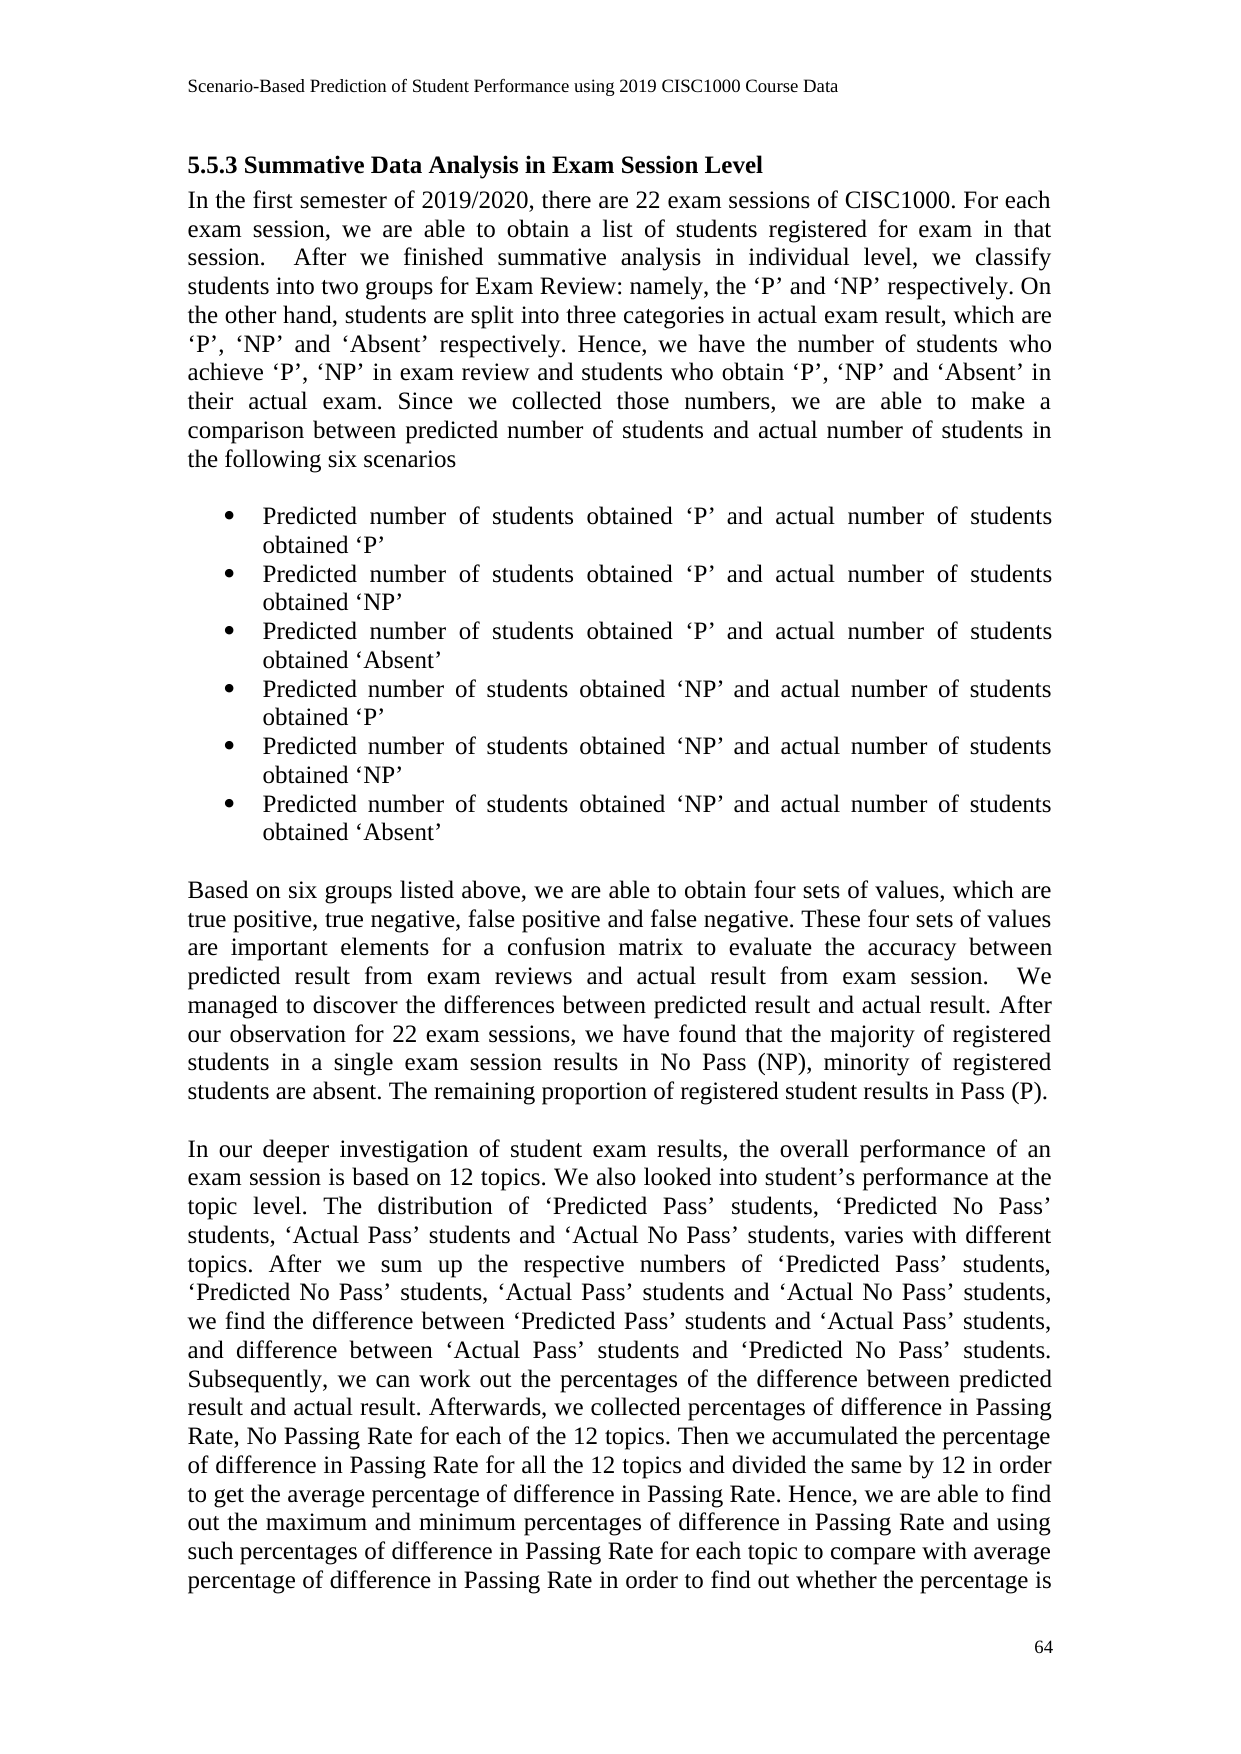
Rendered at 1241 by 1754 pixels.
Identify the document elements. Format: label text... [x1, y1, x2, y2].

list Predicted number of students obtained ‘NP’ and actual number of students obtained ‘P’ [225, 674, 1053, 731]
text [187, 1134, 1053, 1594]
list Predicted number of students obtained ‘P’ and actual number of students obtained ‘NP’ [225, 559, 1053, 616]
text Based on six groups listed above, we are able to obtain four sets of values, which are true positive, true negative, false positive and false negative. These four sets of values are important elements for a confusion matrix to evaluate the accuracy between predicted result from exam reviews and actual result from exam session. We managed to discover the differences between predicted result and actual result. After our observation for 22 exam sessions, we have found that the majority of registered students in a single exam session results in No Pass (NP), minority of registered students are absent. The remaining proportion of registered student results in Pass (P). [187, 875, 1053, 1105]
list Predicted number of students obtained ‘NP’ and actual number of students obtained ‘NP’ [225, 731, 1053, 789]
list Predicted number of students obtained ‘P’ and actual number of students obtained ‘Absent’ [225, 616, 1053, 674]
list Predicted number of students obtained ‘P’ and actual number of students obtained ‘P’ [225, 501, 1053, 559]
subtitle Summative Data Analysis in Exam Session Level [187, 150, 1053, 179]
list Predicted number of students obtained ‘NP’ and actual number of students obtained ‘Absent’ [225, 789, 1053, 846]
text In the first semester of 2019/2020, there are 22 exam sessions of CISC1000. For each exam session, we are able to obtain a list of students registered for exam in that session. After we finished summative analysis in individual level, we classify students into two groups for Exam Review: namely, the ‘P’ and ‘NP’ respectively. On the other hand, students are split into three categories in actual exam result, which are ‘P’, ‘NP’ and ‘Absent’ respectively. Hence, we have the number of students who achieve ‘P’, ‘NP’ in exam review and students who obtain ‘P’, ‘NP’ and ‘Absent’ in their actual exam. Since we collected those numbers, we are able to make a comparison between predicted number of students and actual number of students in the following six scenarios [187, 185, 1053, 472]
